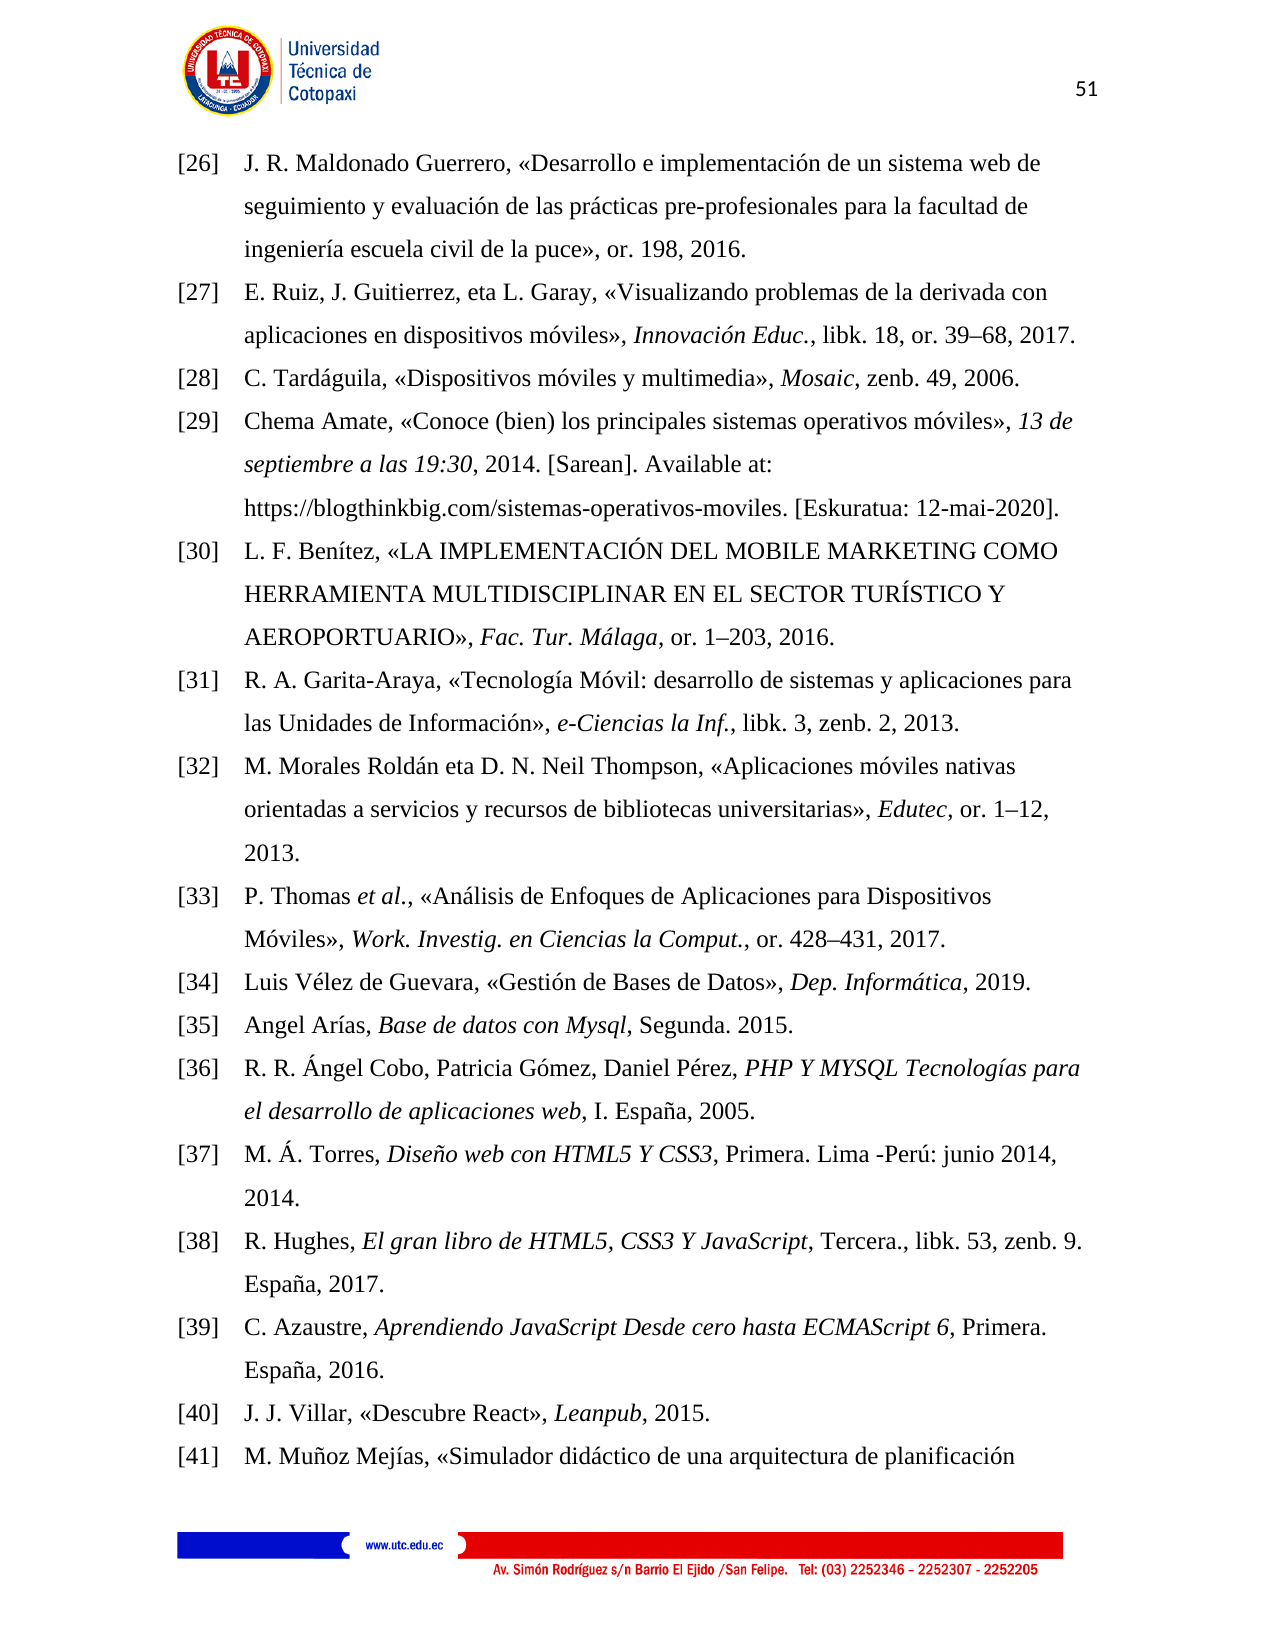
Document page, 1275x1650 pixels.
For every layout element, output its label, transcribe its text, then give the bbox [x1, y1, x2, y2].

text [33] P. Thomas et al., «Análisis de Enfoques de Aplicaciones para Dispositivos Móviles», Work. Investig. en Ciencias la Comput., or. 428–431, 2017. [177, 881, 1098, 953]
text [29] Chema Amate, «Conoce (bien) los principales sistemas operativos móviles», 13 de septiembre a las 19:30, 2014. [Sarean]. Available at: https://blogthinkbig.com/sistemas-operativos-moviles. [Eskuratua: 12-mai-2020]. [177, 406, 1098, 521]
text [26] J. R. Maldonado Guerrero, «Desarrollo e implementación de un sistema web de seguimiento y evaluación de las prácticas pre-profesionales para la facultad de ingeniería escuela civil de la puce», or. 198, 2016. [177, 148, 1098, 263]
text [31] R. A. Garita-Araya, «Tecnología Móvil: desarrollo de sistemas y aplicaciones para las Unidades de Información», e-Ciencias la Inf., libk. 3, zenb. 2, 2013. [177, 665, 1098, 737]
picture [177, 1532, 1063, 1577]
text [34] Luis Vélez de Guevara, «Gestión de Bases de Datos», Dep. Informática, 2019. [177, 967, 1098, 996]
text [37] M. Á. Torres, Diseño web con HTML5 Y CSS3, Primera. Lima -Perú: junio 2014, 2014. [177, 1139, 1098, 1211]
text [27] E. Ruiz, J. Guitierrez, eta L. Garay, «Visualizando problemas de la derivada con aplicaciones en dispositivos móviles», Innovación Educ., libk. 18, or. 39–68, 2017. [177, 277, 1098, 349]
text [30] L. F. Benítez, «LA IMPLEMENTACIÓN DEL MOBILE MARKETING COMO HERRAMIENTA MULTIDISCIPLINAR EN EL SECTOR TURÍSTICO Y AEROPORTUARIO», Fac. Tur. Málaga, or. 1–203, 2016. [177, 536, 1098, 651]
text [40] J. J. Villar, «Descubre React», Leanpub, 2015. [177, 1398, 1098, 1427]
text [39] C. Azaustre, Aprendiendo JavaScript Desde cero hasta ECMAScript 6, Primera. España, 2016. [177, 1312, 1098, 1384]
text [177, 1441, 1098, 1470]
picture [177, 22, 387, 122]
text [38] R. Hughes, El gran libro de HTML5, CSS3 Y JavaScript, Tercera., libk. 53, zenb. 9. España, 2017. [177, 1226, 1098, 1298]
text [36] R. R. Ángel Cobo, Patricia Gómez, Daniel Pérez, PHP Y MYSQL Tecnologías para el desarrollo de aplicaciones web, I. España, 2005. [177, 1053, 1098, 1125]
text [32] M. Morales Roldán eta D. N. Neil Thompson, «Aplicaciones móviles nativas orientadas a servicios y recursos de bibliotecas universitarias», Edutec, or. 1–12, 2013. [177, 751, 1098, 866]
text [35] Angel Arías, Base de datos con Mysql, Segunda. 2015. [177, 1010, 1098, 1039]
text [28] C. Tardáguila, «Dispositivos móviles y multimedia», Mosaic, zenb. 49, 2006. [177, 363, 1098, 392]
